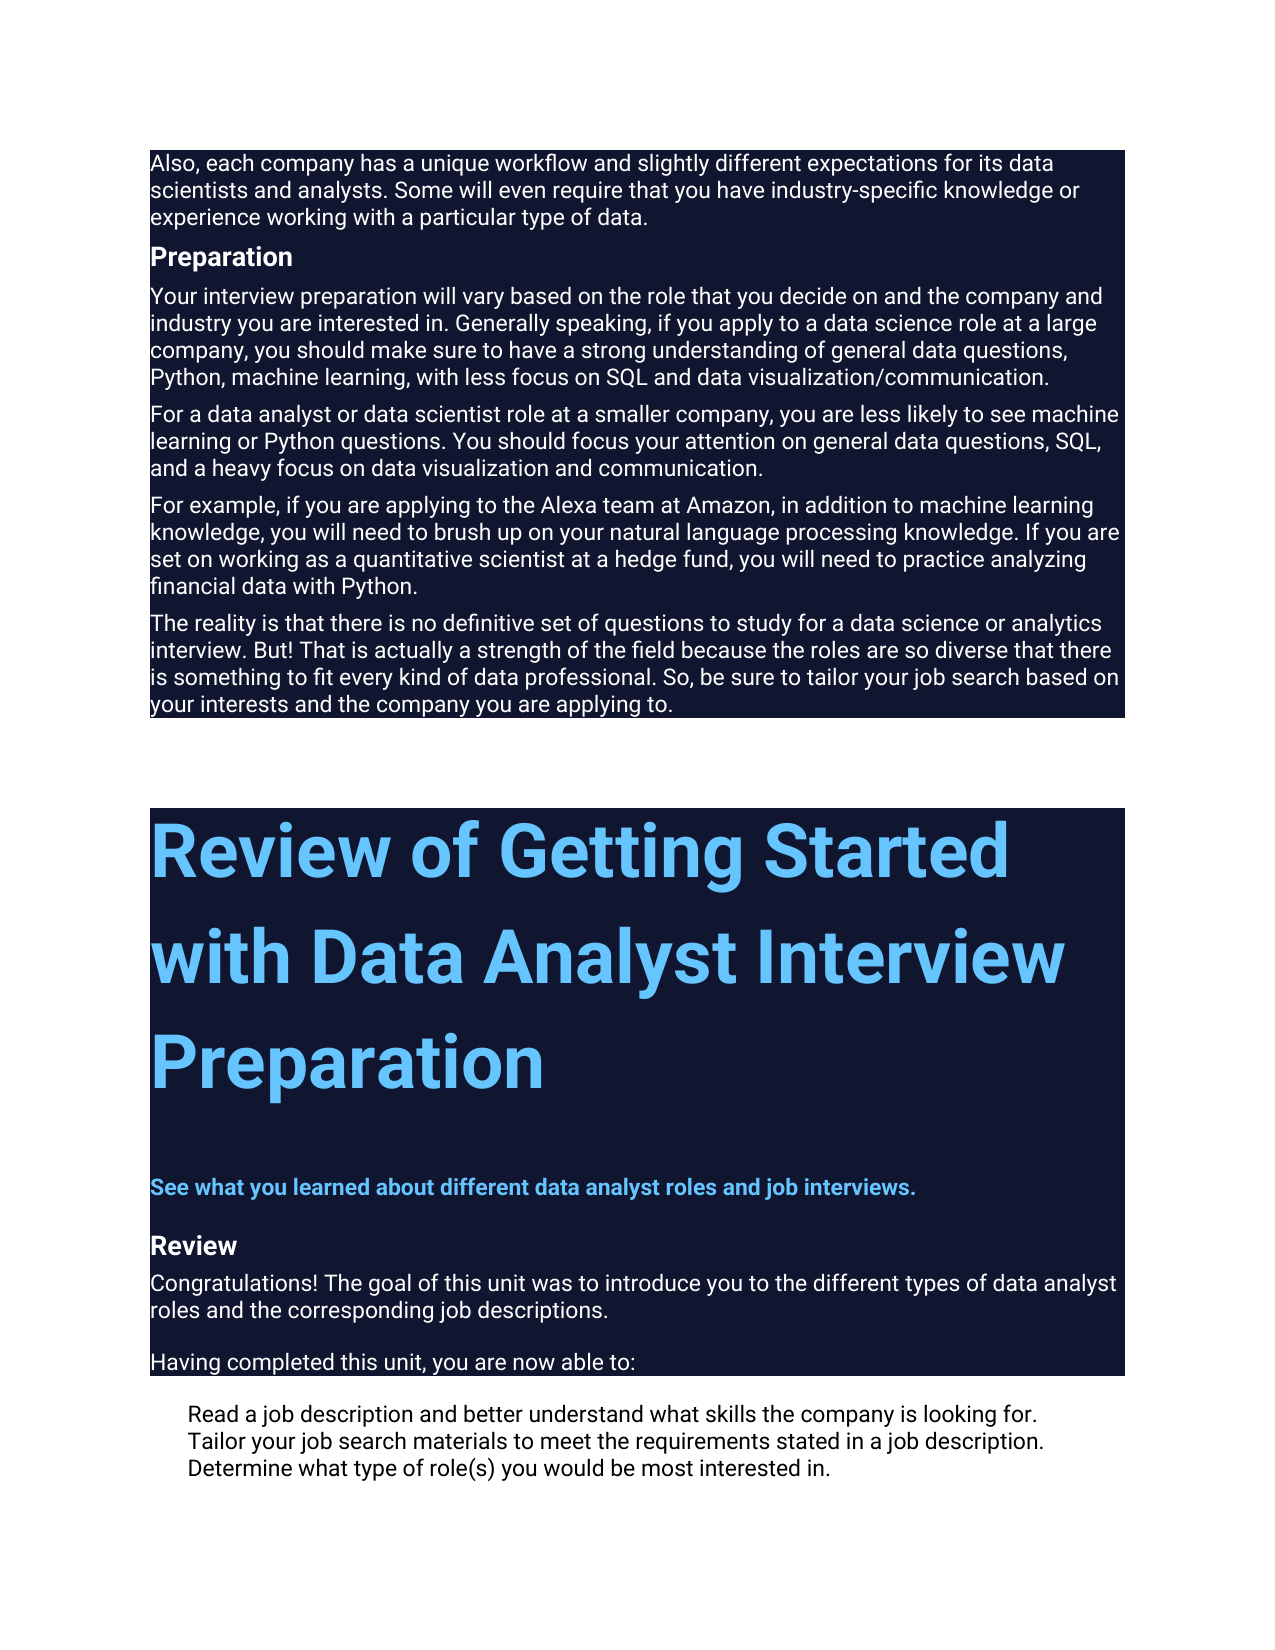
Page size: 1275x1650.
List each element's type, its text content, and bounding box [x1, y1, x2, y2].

text Congratulations! The goal of this unit was to introduce you to the different types of data analyst roles and the corresponding job descriptions. [150, 1271, 1125, 1324]
text The reality is that there is no definitive set of questions to study for a data science or analytics interview. But! That is actually a strength of the field because the roles are so diverse that there is something to fit every kind of data professional. So, be sure to tailor your job search based on your interests and the company you are applying to. [150, 610, 1125, 718]
text For example, if you are applying to the Alexa team at Amazon, in addition to machine learning knowledge, you will need to brush up on your natural language processing knowledge. If you are set on working as a quantitative scientist at a hedge fund, you will need to practice analyzing financial data with Python. [150, 492, 1125, 600]
list Determine what type of role(s) you would be most interested in. [187, 1455, 1125, 1482]
text Having completed this unit, you are now able to: [150, 1349, 1125, 1376]
text For a data analyst or data scientist role at a smaller company, you are less likely to see machine learning or Python questions. You should focus your attention on general data questions, SQL, and a heavy focus on data visualization and communication. [150, 401, 1125, 482]
text Also, each company has a unique workflow and slightly different expectations for its data scientists and analysts. Some will even require that you have industry-specific knowledge or experience working with a particular type of data. [150, 150, 1125, 231]
list Read a job description and better understand what skills the company is looking for. [187, 1401, 1125, 1428]
text See what you learned about different data analyst roles and job interviews. [150, 1174, 1125, 1201]
subtitle Review of Getting Started with Data Analyst Interview Preparation [150, 808, 1125, 1107]
subtitle Preparation [150, 241, 1125, 273]
subtitle Review [150, 1231, 1125, 1262]
text Your interview preparation will vary based on the role that you decide on and the company and industry you are interested in. Generally speaking, if you apply to a data science role at a large company, you should make sure to have a strong understanding of general data questions, Python, machine learning, with less focus on SQL and data visualization/communication. [150, 283, 1125, 391]
list Tailor your job search materials to meet the requirements stated in a job description. [187, 1428, 1125, 1455]
